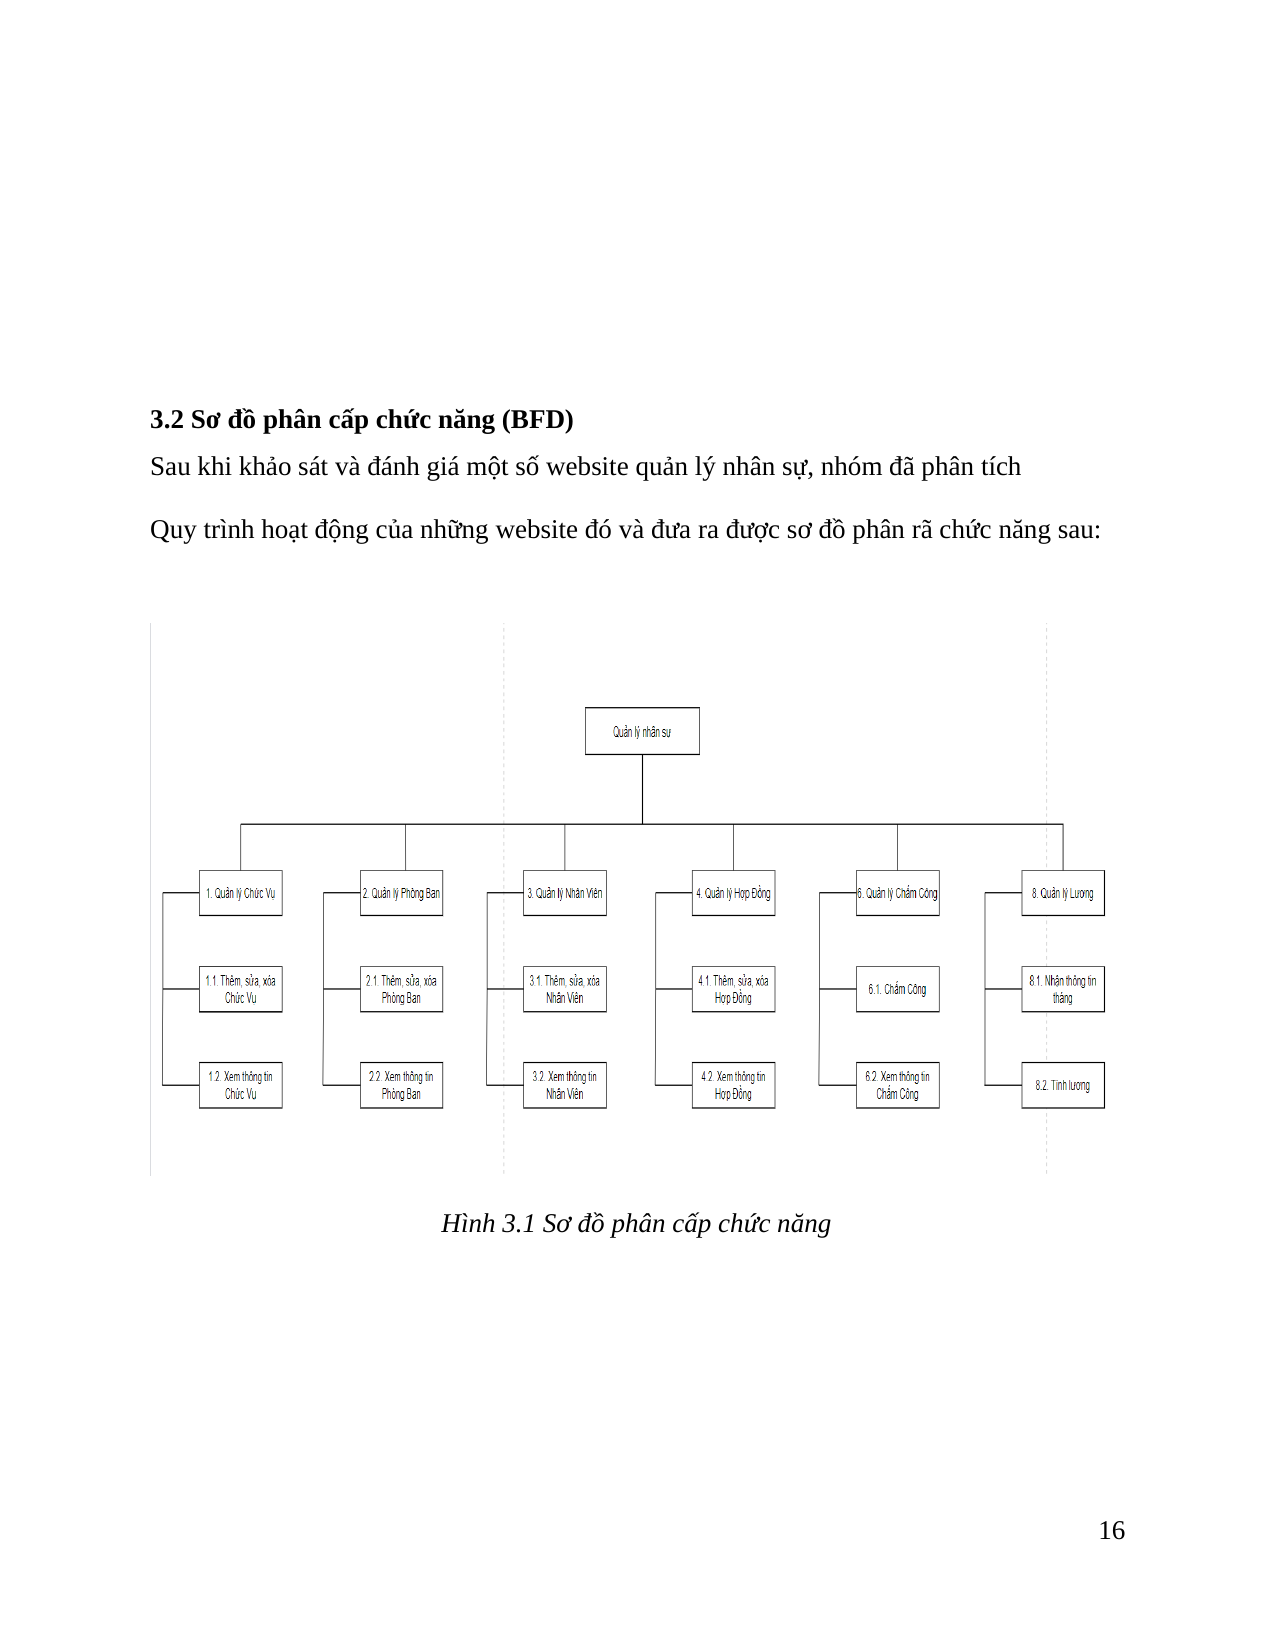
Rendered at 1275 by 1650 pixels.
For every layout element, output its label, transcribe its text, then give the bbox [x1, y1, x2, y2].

text Hình 3.1 Sơ đồ phân cấp chức năng [150, 1207, 1125, 1238]
picture [150, 623, 1125, 1176]
text Quy trình hoạt động của những website đó và đưa ra được sơ đồ phân rã chức năng sau: [150, 513, 1125, 544]
text Sau khi khảo sát và đánh giá một số website quản lý nhân sự, nhóm đã phân tích [150, 450, 1125, 481]
text 3.2 Sơ đồ phân cấp chức năng (BFD) [150, 403, 1125, 434]
